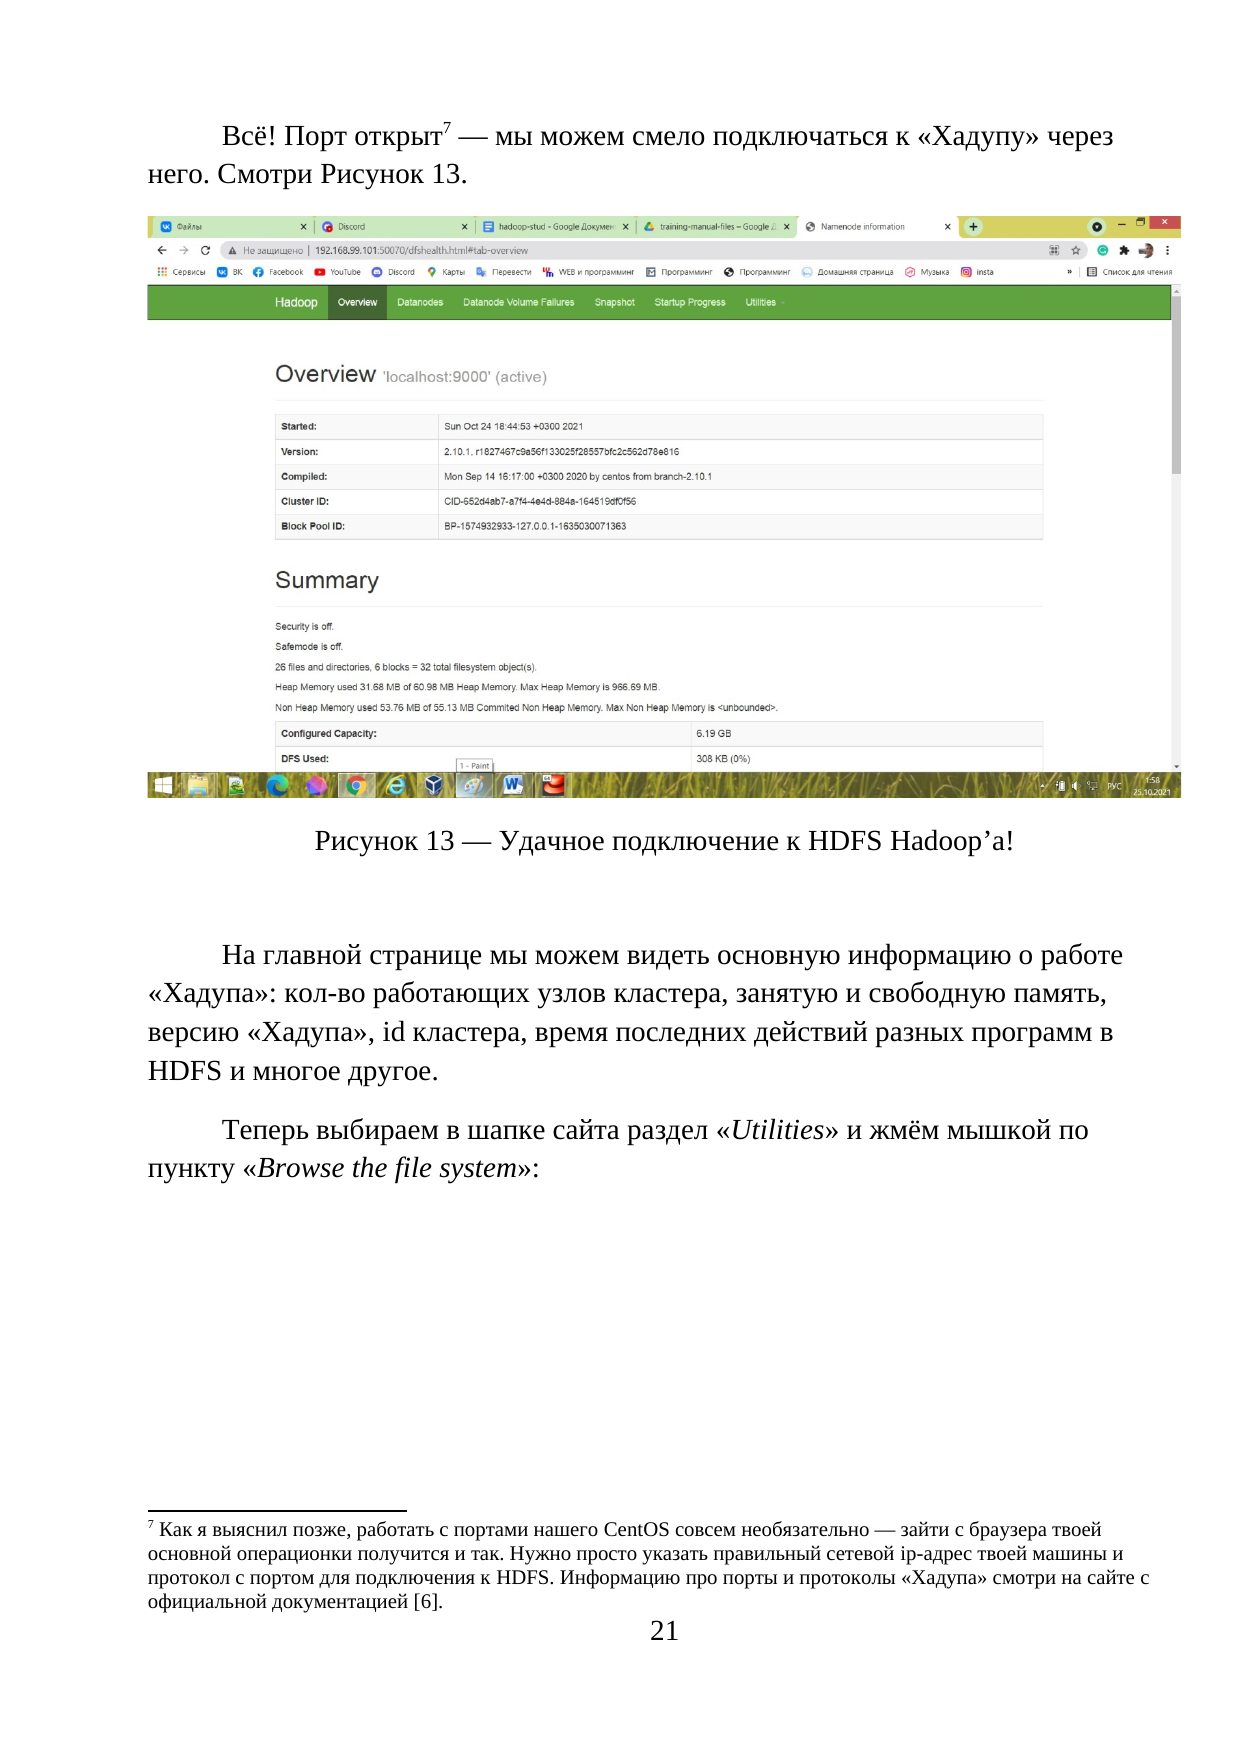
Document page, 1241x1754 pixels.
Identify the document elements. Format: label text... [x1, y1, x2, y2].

text Рисунок 13 — Удачное подключение к HDFS Hadoop’а! [148, 823, 1181, 857]
text На главной странице мы можем видеть основную информацию о работе «Хадупа»: кол-во работающих узлов кластера, занятую и свободную память, версию «Хадупа», id кластера, время последних действий разных программ в HDFS и многое другое. [148, 937, 1181, 1086]
text Всё! Порт открыт — мы можем смело подключаться к «Хадупу» через него. Смотри рисунок 13. [148, 118, 1181, 190]
text Теперь выбираем в шапке сайта раздел «Utilities» и жмём мышкой по пункту «Browse the file system»: [148, 1112, 1181, 1184]
picture [147, 216, 1182, 798]
